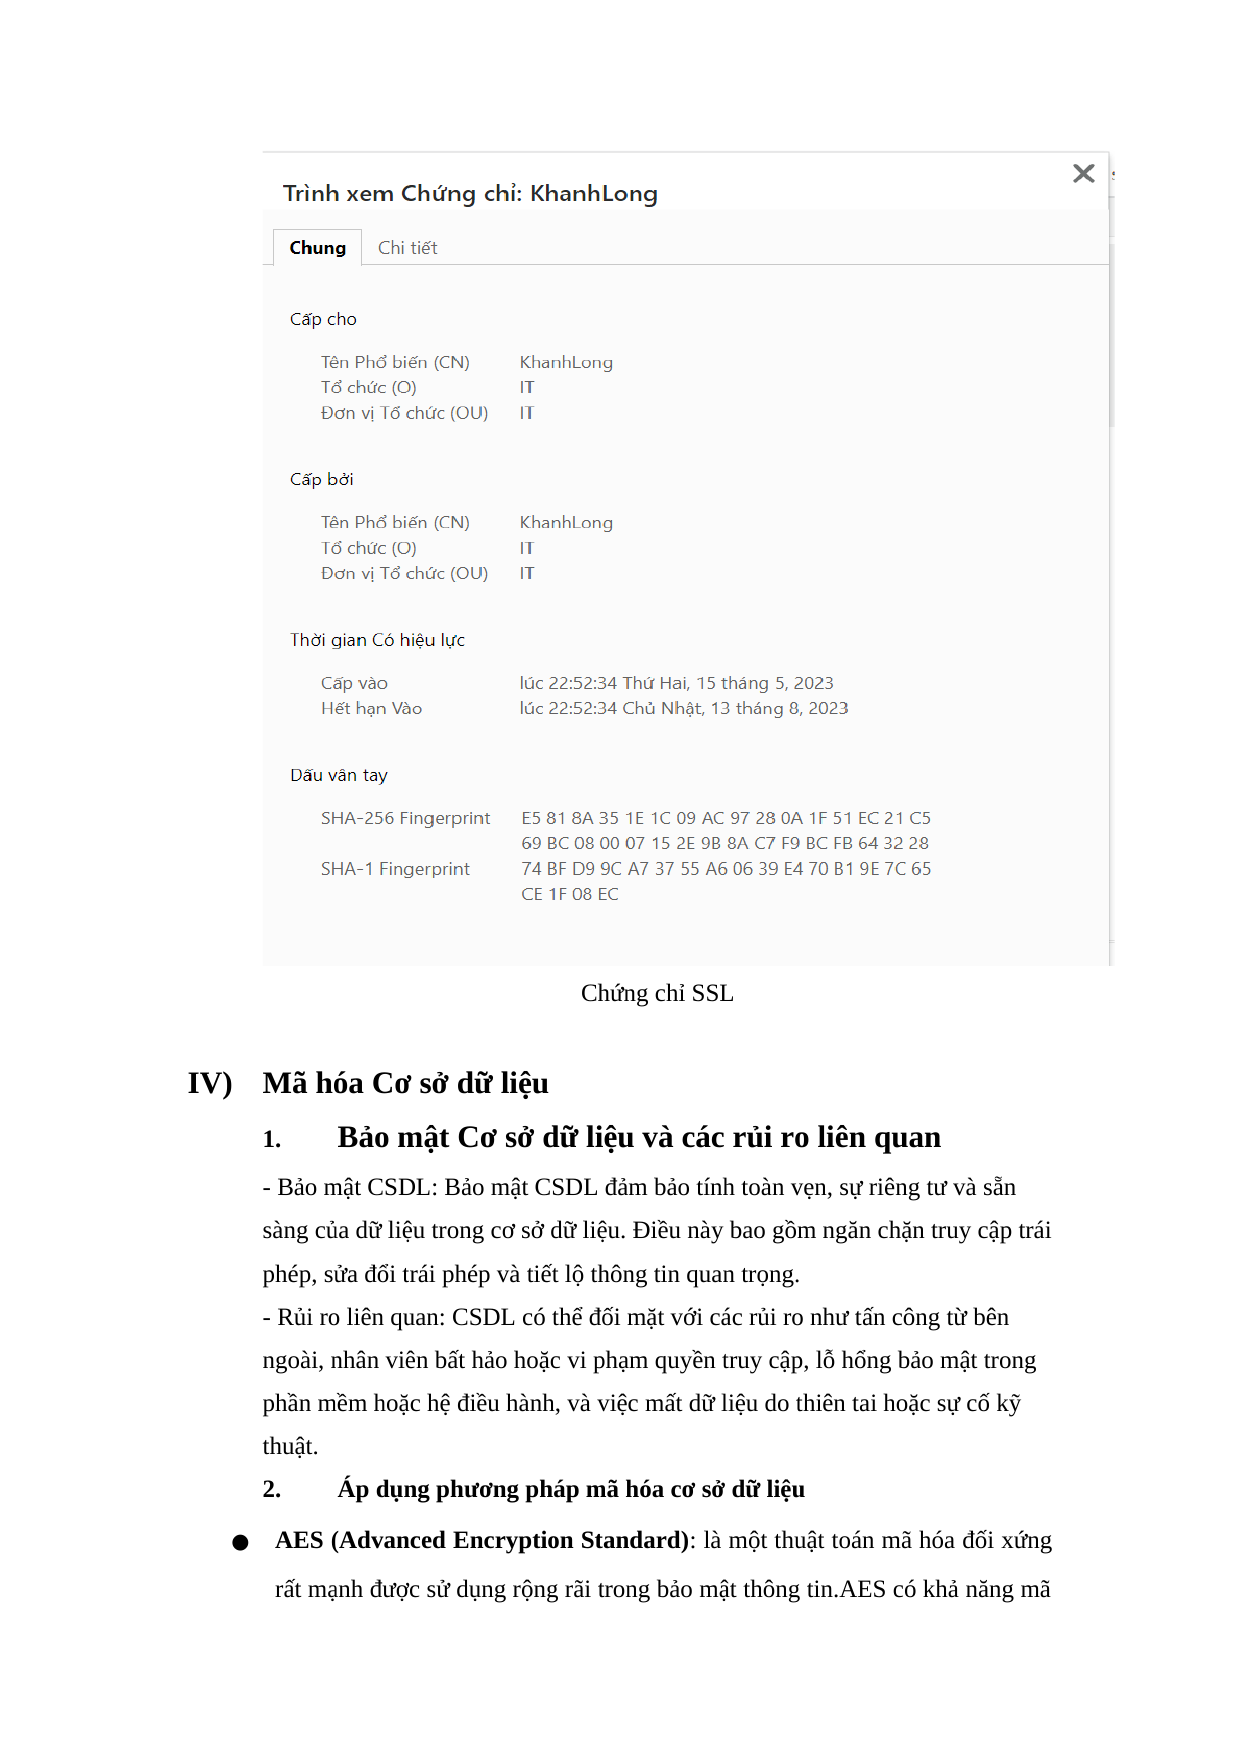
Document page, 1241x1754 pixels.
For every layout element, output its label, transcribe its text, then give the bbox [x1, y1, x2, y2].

picture [262, 150, 1115, 966]
list Bảo mật Cơ sở dữ liệu và các rủi ro liên quan [262, 1118, 1053, 1154]
list Áp dụng phương pháp mã hóa cơ sở dữ liệu [262, 1474, 1053, 1503]
list Mã hóa Cơ sở dữ liệu [187, 1065, 1053, 1101]
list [231, 1517, 1053, 1603]
text - Bảo mật CSDL: Bảo mật CSDL đảm bảo tính toàn vẹn, sự riêng tư và sẵn sàng của dữ liệu trong cơ sở dữ liệu. Điều này bao gồm ngăn chặn truy cập trái phép, sửa đổi trái phép và tiết lộ thông tin quan trọng. [262, 1172, 1053, 1287]
text Chứng chỉ SSL [262, 978, 1053, 1007]
text - Rủi ro liên quan: CSDL có thể đối mặt với các rủi ro như tấn công từ bên ngoài, nhân viên bất hảo hoặc vi phạm quyền truy cập, lỗ hổng bảo mật trong phần mềm hoặc hệ điều hành, và việc mất dữ liệu do thiên tai hoặc sự cố kỹ thuật. [262, 1302, 1053, 1460]
